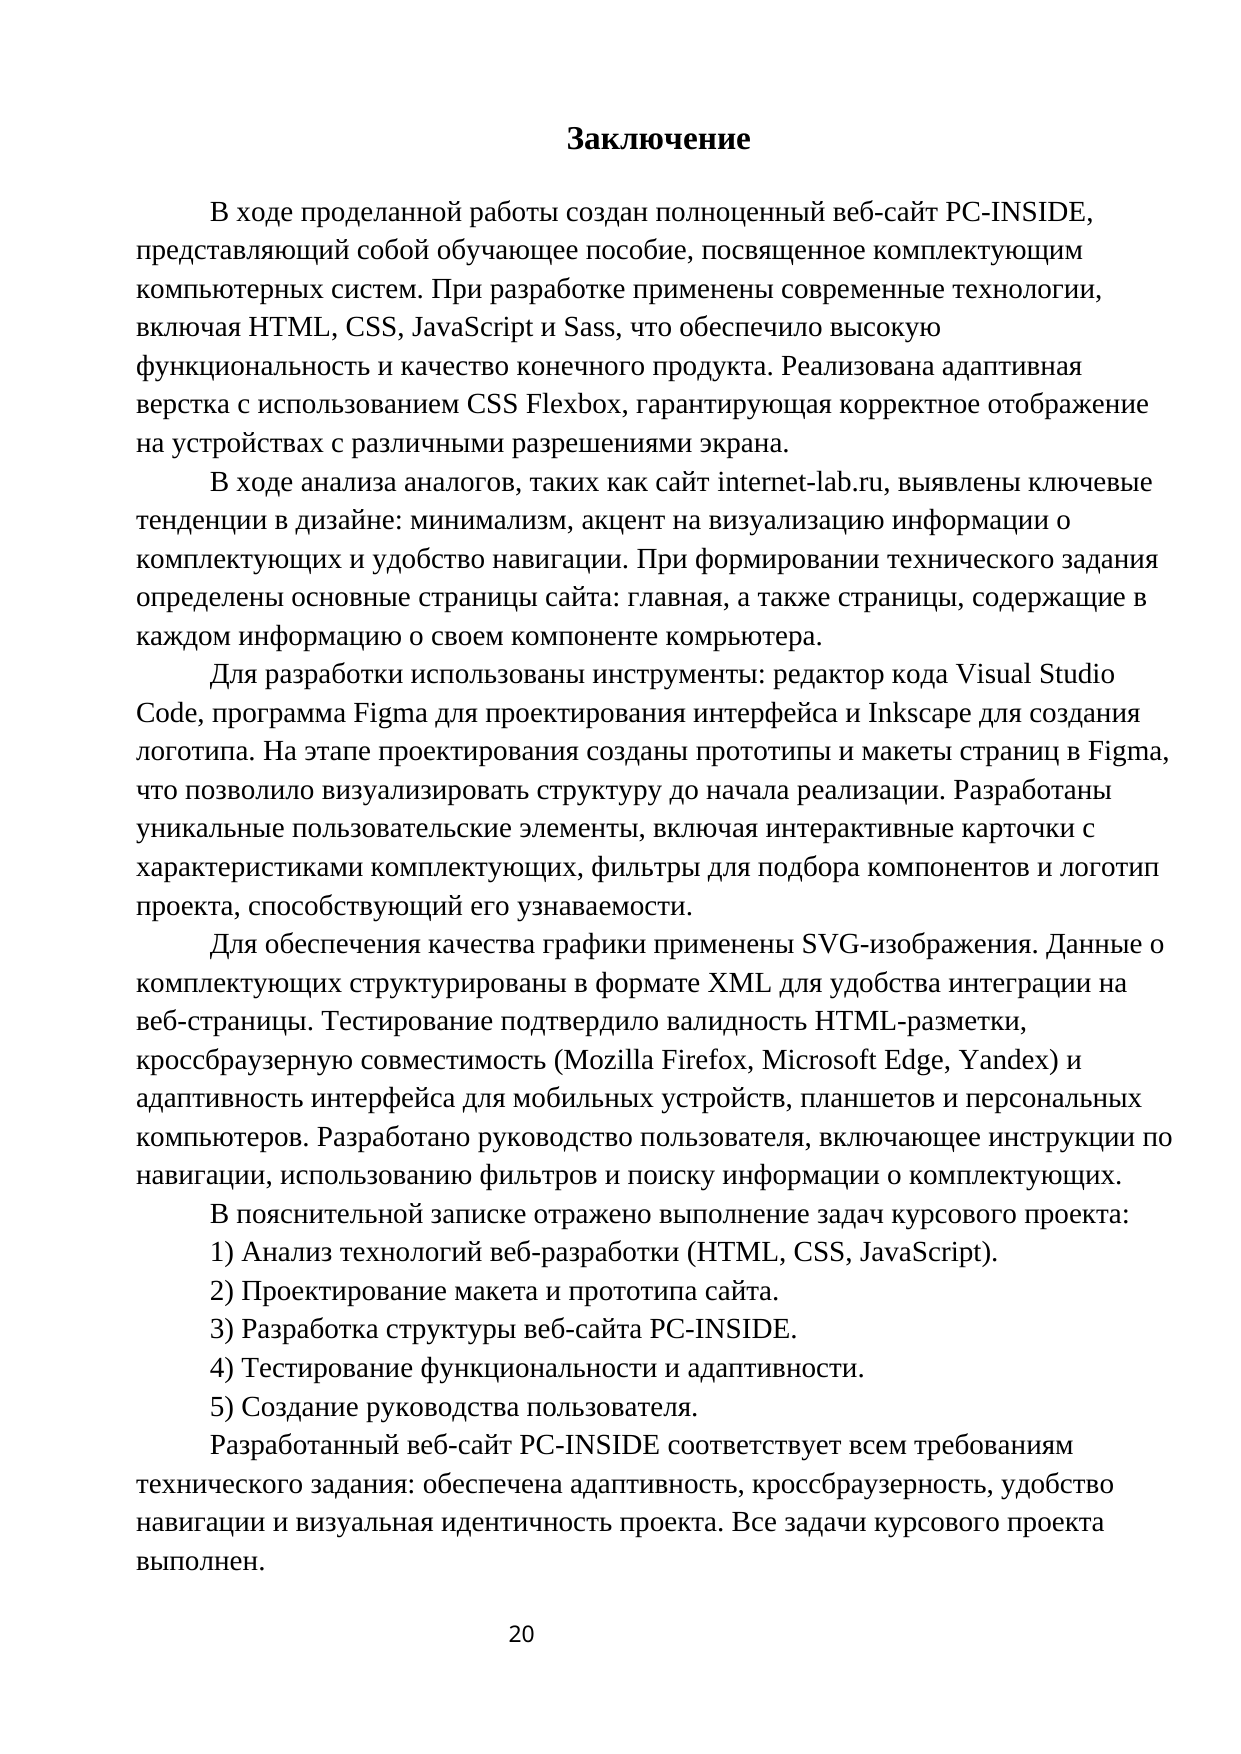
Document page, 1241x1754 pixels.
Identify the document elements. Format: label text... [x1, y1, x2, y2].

text 1) Анализ технологий веб-разработки (HTML, CSS, JavaScript). [136, 1234, 1181, 1268]
text 2) Проектирование макета и прототипа сайта. [136, 1273, 1181, 1307]
text В ходе анализа аналогов, таких как сайт internet-lab.ru, выявлены ключевые тенденции в дизайне: минимализм, акцент на визуализацию информации о комплектующих и удобство навигации. При формировании технического задания определены основные страницы сайта: главная, а также страницы, содержащие в каждом информацию о своем компоненте комрьютера. [136, 464, 1181, 651]
text Для обеспечения качества графики применены SVG-изображения. Данные о комплектующих структурированы в формате XML для удобства интеграции на веб-страницы. Тестирование подтвердило валидность HTML-разметки, кроссбраузерную совместимость (Mozilla Firefox, Microsoft Edge, Yandex) и адаптивность интерфейса для мобильных устройств, планшетов и персональных компьютеров. Разработано руководство пользователя, включающее инструкции по навигации, использованию фильтров и поиску информации о комплектующих. [136, 926, 1181, 1191]
text Для разработки использованы инструменты: редактор кода Visual Studio Code, программа Figma для проектирования интерфейса и Inkscape для создания логотипа. На этапе проектирования созданы прототипы и макеты страниц в Figma, что позволило визуализировать структуру до начала реализации. Разработаны уникальные пользовательские элементы, включая интерактивные карточки с характеристиками комплектующих, фильтры для подбора компонентов и логотип проекта, способствующий его узнаваемости. [136, 656, 1181, 921]
text Заключение [136, 118, 1181, 156]
text 5) Создание руководства пользователя. [136, 1389, 1181, 1422]
text 4) Тестирование функциональности и адаптивности. [136, 1350, 1181, 1384]
text Разработанный веб-сайт PC-INSIDE соответствует всем требованиям технического задания: обеспечена адаптивность, кроссбраузерность, удобство навигации и визуальная идентичность проекта. Все задачи курсового проекта выполнен. [136, 1427, 1181, 1576]
text В пояснительной записке отражено выполнение задач курсового проекта: [136, 1196, 1181, 1229]
text В ходе проделанной работы создан полноценный веб-сайт PC-INSIDE, представляющий собой обучающее пособие, посвященное комплектующим компьютерных систем. При разработке применены современные технологии, включая HTML, CSS, JavaScript и Sass, что обеспечило высокую функциональность и качество конечного продукта. Реализована адаптивная верстка с использованием CSS Flexbox, гарантирующая корректное отображение на устройствах с различными разрешениями экрана. [136, 194, 1181, 459]
text 3) Разработка структуры веб-сайта PC-INSIDE. [136, 1312, 1181, 1345]
